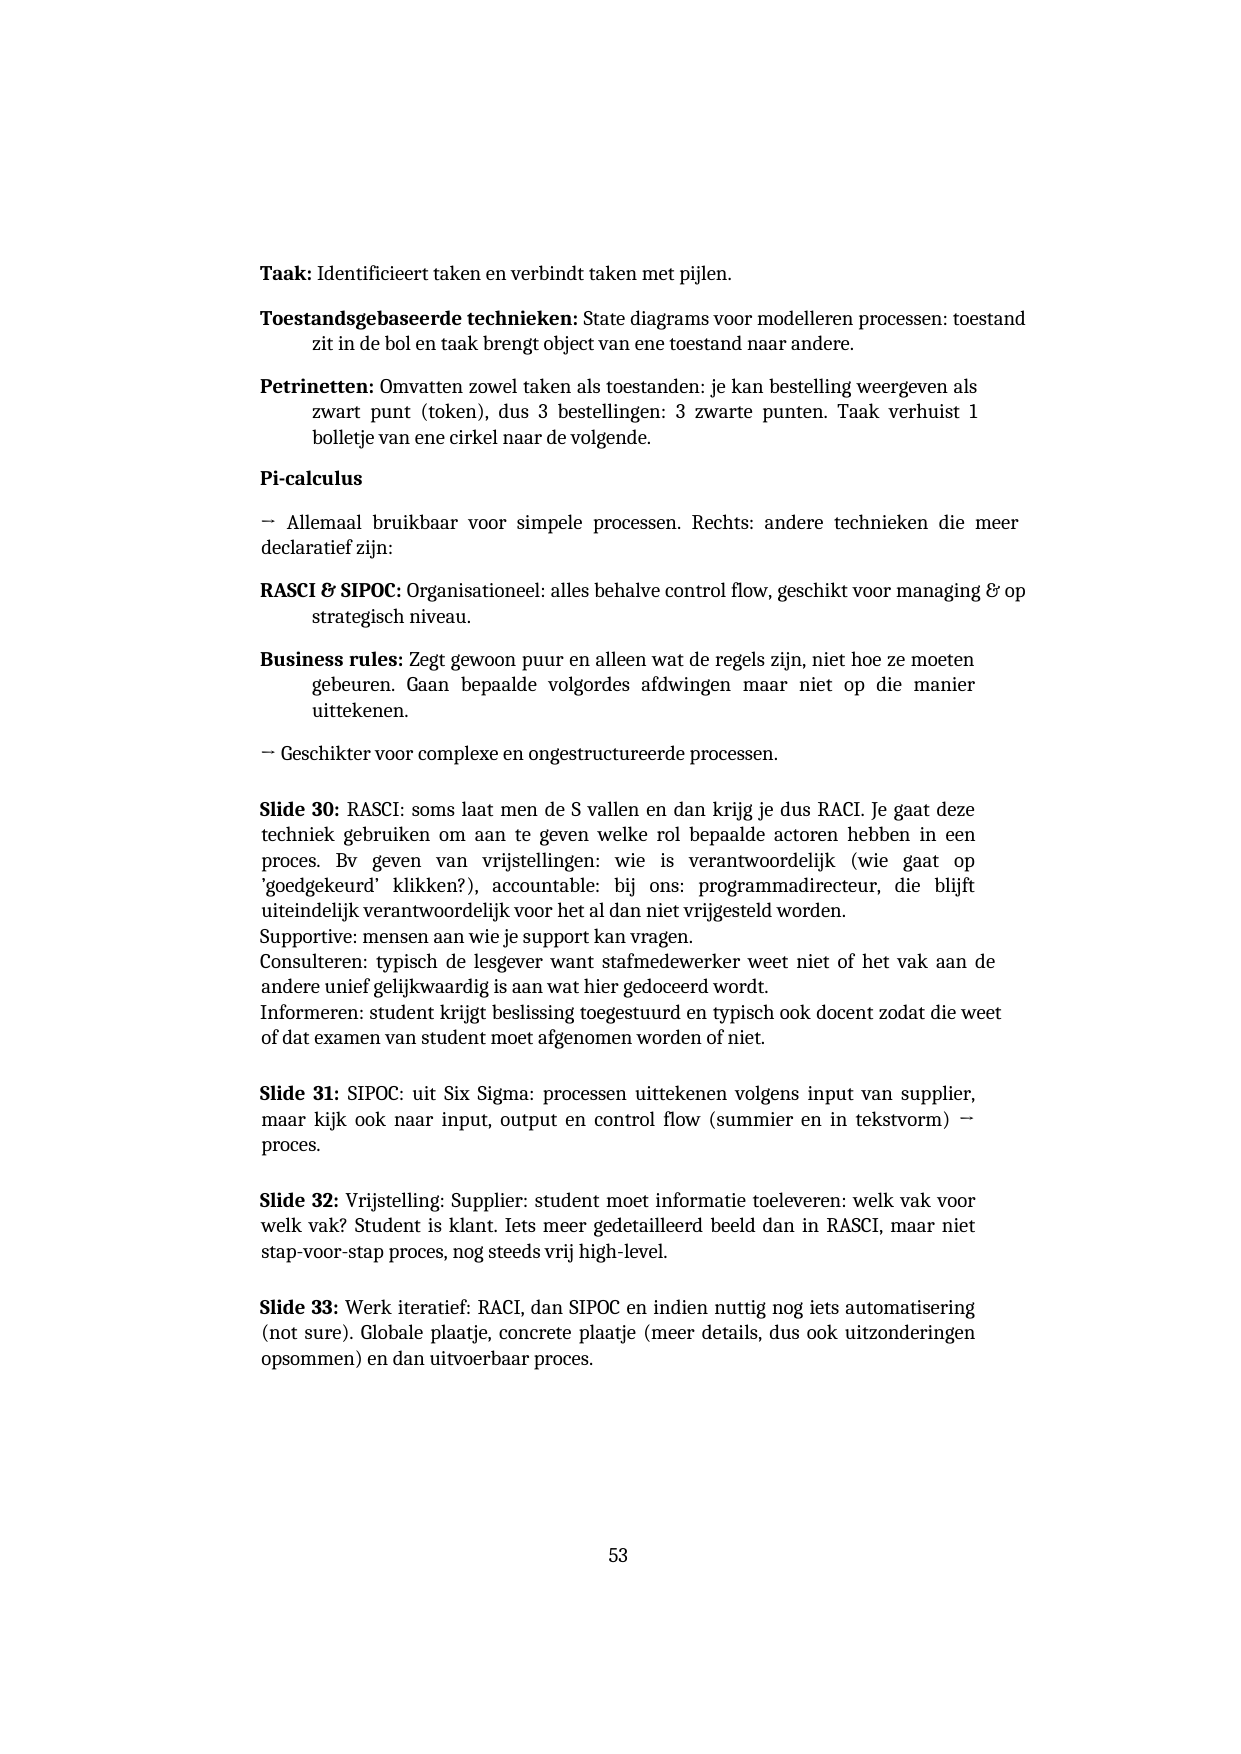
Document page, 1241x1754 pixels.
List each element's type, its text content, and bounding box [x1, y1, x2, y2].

text Slide 32: Vrijstelling: Supplier: student moet informatie toeleveren: welk vak voor welk vak? Student is klant. Iets meer gedetailleerd beeld dan in RASCI, maar niet stap-voor-stap proces, nog steeds vrij high-level. [260, 1189, 976, 1263]
text Petrinetten: Omvatten zowel taken als toestanden: je kan bestelling weergeven als zwart punt (token), dus 3 bestellingen: 3 zwarte punten. Taak verhuist 1 bolletje van ene cirkel naar de volgende. [260, 375, 978, 449]
text RASCI & SIPOC: Organisationeel: alles behalve control flow, geschikt voor managing & op strategisch niveau. [260, 579, 1026, 628]
text → Allemaal bruikbaar voor simpele processen. Rechts: andere technieken die meer declaratief zijn: [260, 511, 1020, 560]
text Taak: Identificieert taken en verbindt taken met pijlen. [260, 262, 819, 286]
text Pi-calculus [260, 467, 1005, 491]
text Informeren: student krijgt beslissing toegestuurd en typisch ook docent zodat die weet of dat examen van student moet afgenomen worden of niet. [260, 1001, 1003, 1050]
text Slide 30: RASCI: soms laat men de S vallen en dan krijg je dus RACI. Je gaat deze techniek gebruiken om aan te geven welke rol bepaalde actoren hebben in een proces. Bv geven van vrijstellingen: wie is verantwoordelijk (wie gaat op ’goedgekeurd’ klikken?), accountable: bij ons: programmadirecteur, die blijft uiteindelijk verantwoordelijk voor het al dan niet vrijgesteld worden. [260, 798, 976, 923]
text Slide 31: SIPOC: uit Six Sigma: processen uittekenen volgens input van supplier, maar kijk ook naar input, output en control flow (summier en in tekstvorm) → proces. [260, 1082, 976, 1157]
text Supportive: mensen aan wie je support kan vragen. [260, 924, 819, 948]
text → Geschikter voor complexe en ongestructureerde processen. [260, 742, 819, 766]
text Toestandsgebaseerde technieken: State diagrams voor modelleren processen: toestand zit in de bol en taak brengt object van ene toestand naar andere. [260, 306, 1026, 356]
text Slide 33: Werk iteratief: RACI, dan SIPOC en indien nuttig nog iets automatisering (not sure). Globale plaatje, concrete plaatje (meer details, dus ook uitzonderingen opsommen) en dan uitvoerbaar proces. [260, 1296, 976, 1370]
text Consulteren: typisch de lesgever want stafmedewerker weet niet of het vak aan de andere unief gelijkwaardig is aan wat hier gedoceerd wordt. [260, 950, 997, 999]
text Business rules: Zegt gewoon puur en alleen wat de regels zijn, niet hoe ze moeten gebeuren. Gaan bepaalde volgordes afdwingen maar niet op die manier uittekenen. [260, 648, 976, 722]
